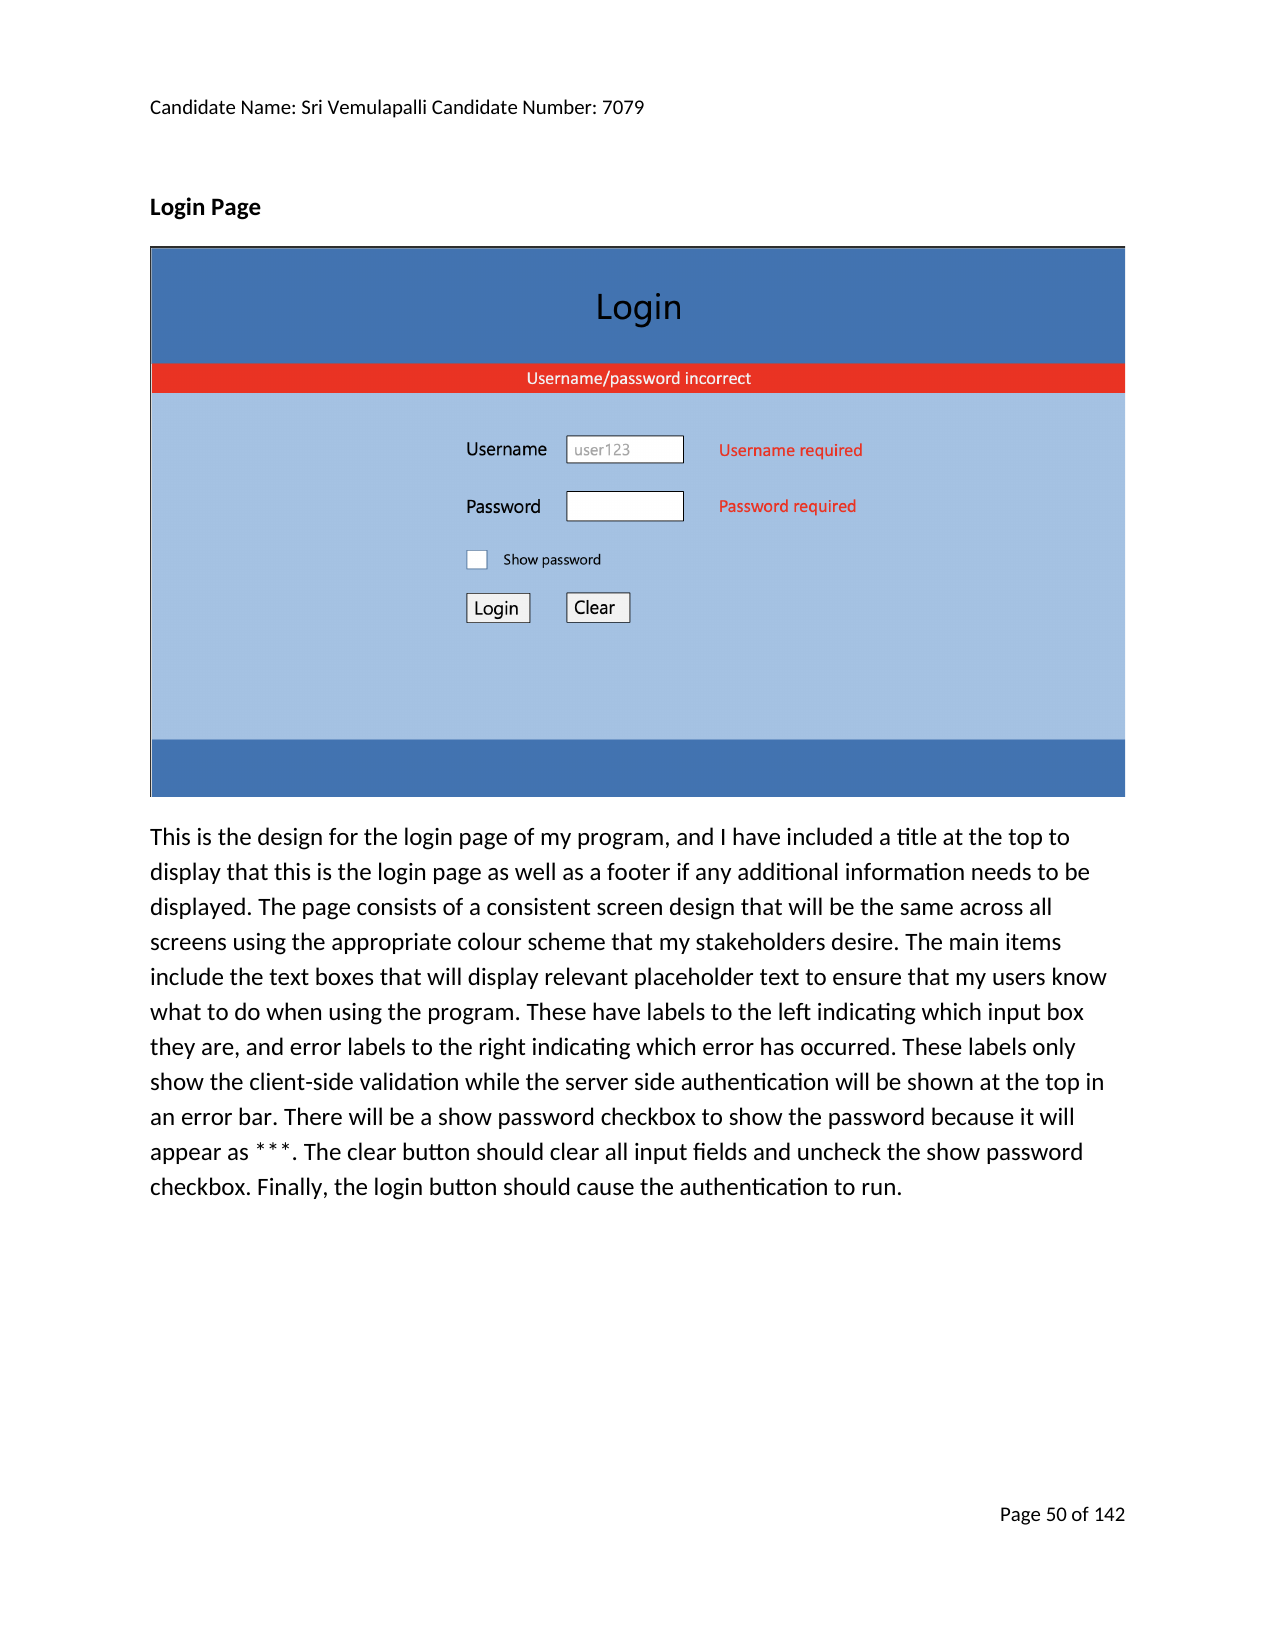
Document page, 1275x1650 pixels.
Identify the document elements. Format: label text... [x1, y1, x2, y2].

text This is the design for the login page of my program, and I have included a title at the top to display that this is the login page as well as a footer if any additional information needs to be displayed. The page consists of a consistent screen design that will be the same across all screens using the appropriate colour scheme that my stakeholders desire. The main items include the text boxes that will display relevant placeholder text to ensure that my users know what to do when using the program. These have labels to the left indicating which input box they are, and error labels to the right indicating which error has occurred. These labels only show the client-side validation while the server side authentication will be shown at the top in an error bar. There will be a show password checkbox to show the password because it will appear as ***. The clear button should clear all input fields and uncheck the show password checkbox. Finally, the login button should cause the authentication to run. [150, 821, 1125, 1201]
picture [150, 246, 1125, 797]
text Login Page [150, 191, 1125, 221]
